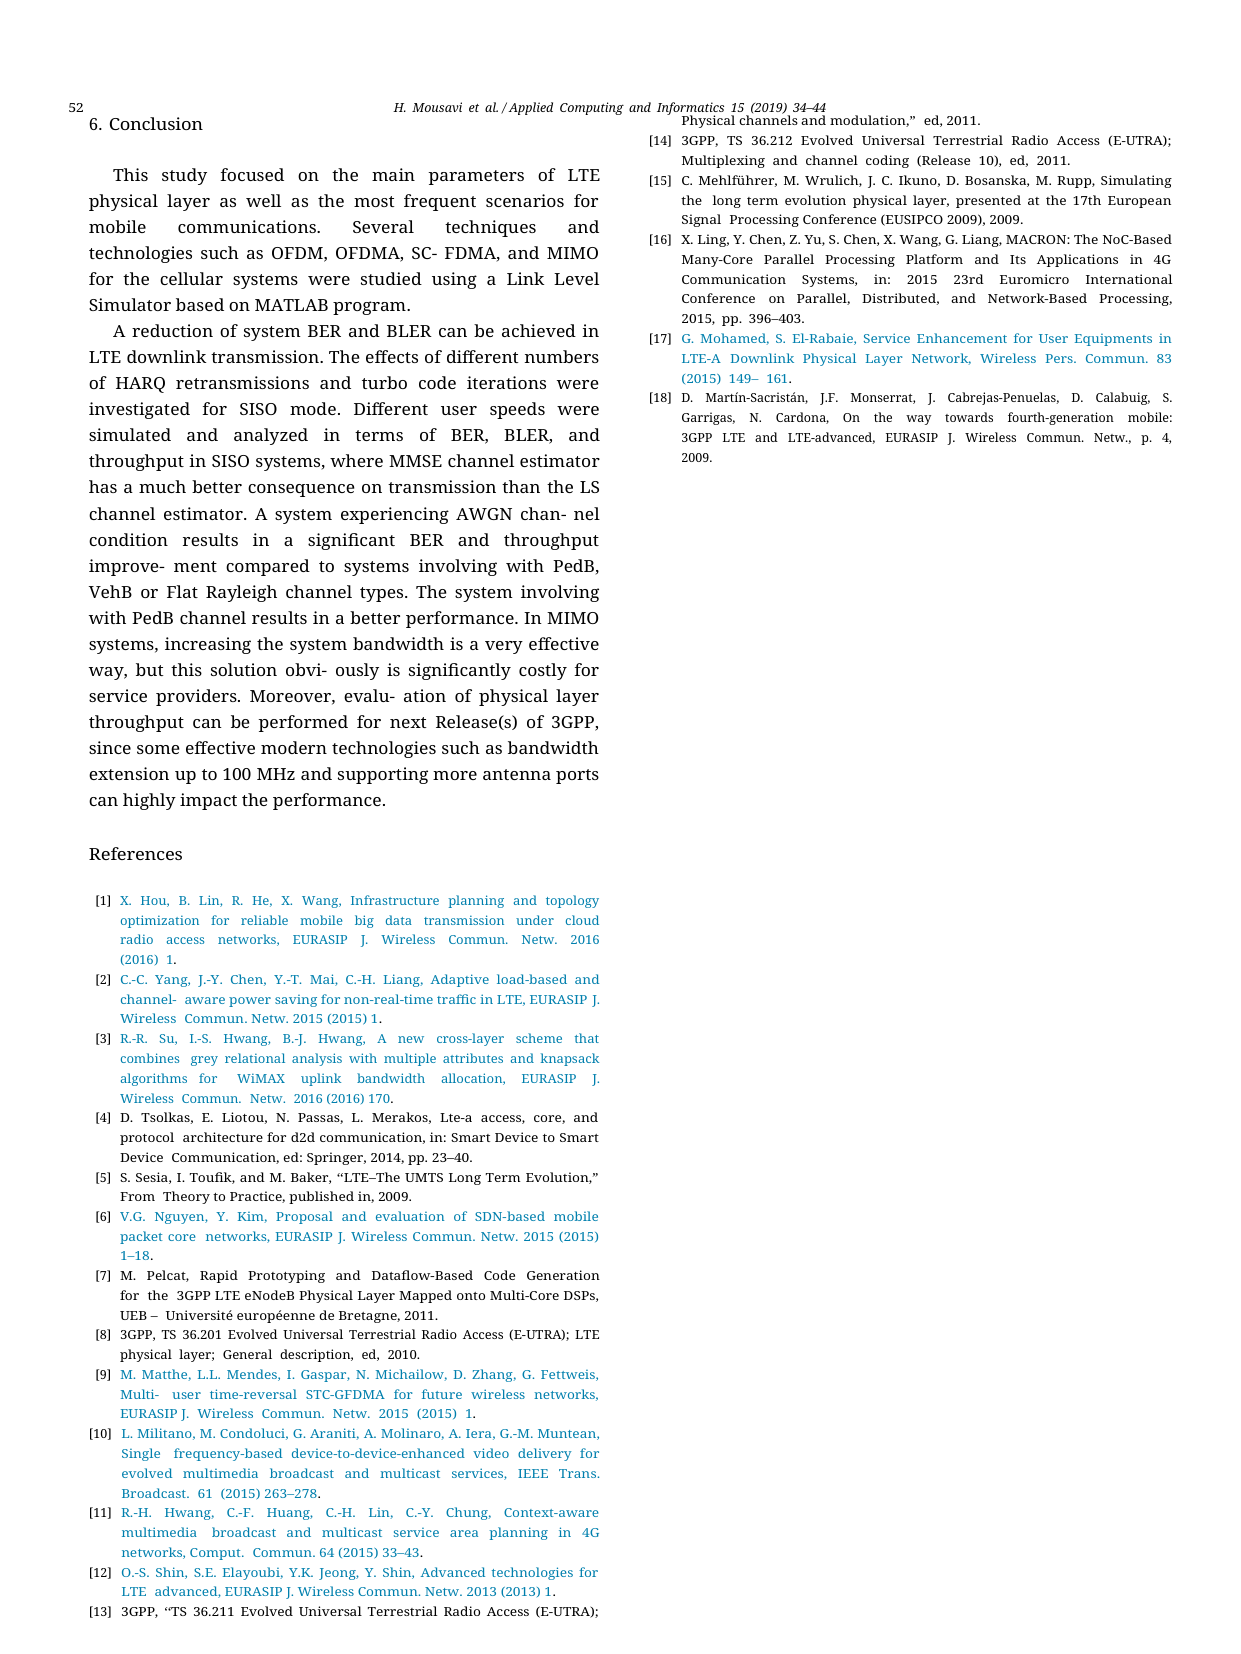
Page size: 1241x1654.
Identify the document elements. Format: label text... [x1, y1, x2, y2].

picture [738, 336, 748, 341]
picture [247, 1074, 253, 1081]
picture [132, 1409, 138, 1418]
picture [349, 1570, 355, 1577]
picture [487, 1448, 492, 1458]
picture [178, 1527, 183, 1537]
list G. Mohamed, S. El-Rabaie, Service Enhancement for User Equipments in LTE-A Downlink Physical Layer Network, Wireless Pers. Commun. 83 (2015) 149– 161. [649, 330, 1172, 387]
picture [261, 1036, 267, 1043]
picture [339, 935, 345, 942]
picture [435, 1391, 445, 1399]
picture [582, 1528, 589, 1535]
picture [578, 1033, 585, 1041]
picture [298, 1214, 304, 1222]
picture [231, 896, 238, 903]
picture [319, 1056, 326, 1066]
picture [564, 1451, 571, 1461]
picture [198, 1451, 206, 1458]
picture [198, 1073, 204, 1081]
picture [236, 1549, 241, 1557]
picture [759, 333, 764, 343]
list M. Matthe, L.L. Mendes, I. Gaspar, N. Michailow, D. Zhang, G. Fettweis, Multi- user time-reversal STC-GFDMA for future wireless networks, EURASIP J. Wireless Commun. Netw. 2015 (2015) 1. [95, 1366, 600, 1423]
picture [568, 1074, 575, 1081]
picture [291, 1214, 297, 1221]
list D. Tsolkas, E. Liotou, N. Passas, L. Merakos, Lte-a access, core, and protocol architecture for d2d communication, in: Smart Device to Smart Device Communication, ed: Springer, 2014, pp. 23–40. [95, 1109, 600, 1166]
list V.G. Nguyen, Y. Kim, Proposal and evaluation of SDN-based mobile packet core networks, EURASIP J. Wireless Commun. Netw. 2015 (2015) 1–18. [95, 1208, 600, 1264]
picture [191, 1056, 198, 1063]
picture [303, 1411, 309, 1418]
picture [275, 1431, 283, 1436]
picture [325, 1232, 331, 1239]
picture [269, 1015, 274, 1023]
picture [322, 1034, 328, 1041]
list X. Ling, Y. Chen, Z. Yu, S. Chen, X. Wang, G. Liang, MACRON: The NoC-Based Many-Core Parallel Processing Platform and Its Applications in 4G Communication Systems, in: 2015 23rd Euromicro International Conference on Parallel, Distributed, and Network-Based Processing, 2015, pp. 396–403. [649, 231, 1172, 327]
picture [392, 1471, 398, 1478]
picture [237, 1587, 243, 1596]
picture [186, 918, 192, 925]
picture [531, 1074, 544, 1083]
picture [463, 937, 474, 942]
picture [278, 1411, 288, 1416]
list D. Martín-Sacristán, J.F. Monserrat, J. Cabrejas-Penuelas, D. Calabuig, S. Garrigas, N. Cardona, On the way towards fourth-generation mobile: 3GPP LTE and LTE-advanced, EURASIP J. Wireless Commun. Netw., p. 4, 2009. [649, 389, 1172, 466]
picture [294, 1232, 300, 1239]
picture [448, 1429, 454, 1438]
picture [397, 1549, 408, 1555]
picture [171, 1369, 177, 1377]
picture [593, 935, 599, 944]
text References [89, 843, 612, 866]
picture [165, 1508, 171, 1515]
picture [946, 356, 952, 363]
picture [1115, 356, 1125, 361]
picture [579, 1448, 585, 1456]
picture [803, 354, 809, 361]
picture [137, 1491, 143, 1498]
picture [132, 1392, 138, 1399]
picture [122, 1489, 129, 1496]
picture [161, 1073, 168, 1083]
picture [469, 1053, 475, 1061]
picture [396, 898, 405, 905]
picture [162, 1567, 168, 1575]
picture [142, 1231, 150, 1239]
picture [201, 1016, 211, 1021]
picture [243, 1570, 250, 1580]
picture [356, 1036, 362, 1043]
picture [389, 1567, 395, 1575]
picture [402, 1409, 408, 1418]
list C. Mehlführer, M. Wrulich, J. C. Ikuno, D. Bosanska, M. Rupp, Simulating the long term evolution physical layer, presented at the 17th European Signal Processing Conference (EUSIPCO 2009), 2009. [649, 172, 1172, 228]
text This study focused on the main parameters of LTE physical layer as well as the most frequent scenarios for mobile communications. Several techniques and technologies such as OFDM, OFDMA, SC- FDMA, and MIMO for the cellular systems were studied using a Link Level Simulator based on MATLAB program. [88, 164, 600, 317]
picture [558, 1469, 566, 1476]
picture [219, 1212, 225, 1219]
picture [319, 915, 325, 923]
picture [541, 1530, 547, 1537]
picture [181, 1214, 188, 1224]
picture [406, 1470, 413, 1478]
picture [519, 1448, 524, 1458]
picture [145, 1409, 153, 1418]
picture [256, 896, 262, 903]
picture [157, 1530, 167, 1535]
picture [285, 1232, 293, 1241]
picture [369, 1053, 376, 1063]
picture [810, 353, 816, 361]
picture [135, 1034, 141, 1041]
list R.-R. Su, I.-S. Hwang, B.-J. Hwang, A new cross-layer scheme that combines grey relational analysis with multiple attributes and knapsack algorithms for WiMAX uplink bandwidth allocation, EURASIP J. Wireless Commun. Netw. 2016 (2016) 170. [95, 1030, 600, 1107]
picture [221, 1096, 228, 1103]
picture [541, 1509, 554, 1517]
list X. Hou, B. Lin, R. He, X. Wang, Infrastructure planning and topology optimization for reliable mobile big data transmission under cloud radio access networks, EURASIP J. Wireless Commun. Netw. 2016 (2016) 1. [95, 892, 600, 968]
picture [167, 1371, 172, 1379]
picture [314, 918, 320, 925]
picture [1113, 336, 1123, 341]
picture [144, 896, 150, 903]
picture [263, 934, 270, 944]
picture [198, 896, 204, 905]
picture [917, 334, 923, 341]
picture [308, 1056, 314, 1063]
picture [170, 1409, 176, 1416]
picture [269, 1550, 279, 1555]
picture [175, 917, 182, 925]
picture [360, 935, 364, 947]
picture [689, 354, 697, 361]
picture [275, 1096, 282, 1103]
picture [416, 1530, 423, 1537]
picture [214, 1016, 224, 1021]
picture [300, 1234, 308, 1241]
picture [132, 1076, 138, 1083]
picture [471, 1076, 477, 1083]
list Conclusion [89, 112, 612, 135]
picture [342, 1508, 351, 1515]
picture [360, 1094, 364, 1105]
picture [178, 896, 185, 903]
picture [528, 1033, 535, 1043]
picture [561, 1371, 566, 1379]
picture [481, 1510, 487, 1517]
list 3GPP, TS 36.212 Evolved Universal Terrestrial Radio Access (E-UTRA); Multiplexing and channel coding (Release 10), ed, 2011. [649, 132, 1172, 169]
picture [130, 1094, 136, 1101]
picture [537, 995, 547, 1004]
picture [420, 1568, 426, 1577]
picture [320, 994, 326, 1002]
picture [267, 1508, 276, 1515]
picture [375, 898, 381, 905]
picture [300, 935, 309, 944]
picture [165, 1214, 171, 1221]
picture [393, 1389, 399, 1397]
picture [363, 895, 369, 903]
picture [477, 1056, 484, 1063]
picture [544, 1076, 553, 1083]
picture [211, 915, 222, 923]
picture [1040, 334, 1048, 343]
list 3GPP, ‘‘TS 36.211 Evolved Universal Terrestrial Radio Access (E-UTRA); Physical channels and modulation,” ed, 2011. [89, 1603, 600, 1620]
picture [450, 1055, 455, 1063]
picture [213, 975, 219, 982]
picture [225, 1587, 231, 1594]
picture [388, 897, 393, 905]
text A reduction of system BER and BLER can be achieved in LTE downlink transmission. The effects of different numbers of HARQ retransmissions and turbo code iterations were investigated for SISO mode. Different user speeds were simulated and analyzed in terms of BER, BLER, and throughput in SISO systems, where MMSE channel estimator has a much better consequence on transmission than the LS channel estimator. A system experiencing AWGN chan- nel condition results in a significant BER and throughput improve- ment compared to systems involving with PedB, VehB or Flat Rayleigh channel types. The system involving with PedB channel results in a better performance. In MIMO systems, increasing the system bandwidth is a very effective way, but this solution obvi- ously is significantly costly for service providers. Moreover, evalu- ation of physical layer throughput can be performed for next Release(s) of 3GPP, since some effective modern technologies such as bandwidth extension up to 100 MHz and supporting more antenna ports can highly impact the performance. [88, 320, 600, 811]
picture [757, 356, 765, 361]
picture [357, 1073, 363, 1080]
picture [430, 975, 436, 984]
list 3GPP, ‘‘TS 36.211 Evolved Universal Terrestrial Radio Access (E-UTRA); Physical channels and modulation,” ed, 2011. [649, 112, 1172, 129]
picture [327, 1548, 333, 1555]
list 3GPP, TS 36.201 Evolved Universal Terrestrial Radio Access (E-UTRA); LTE physical layer; General description, ed, 2010. [95, 1326, 600, 1363]
picture [158, 1233, 163, 1241]
picture [825, 333, 831, 341]
picture [209, 1470, 216, 1478]
list R.-H. Hwang, C.-F. Huang, C.-H. Lin, C.-Y. Chung, Context-aware multimedia broadcast and multicast service area planning in 4G networks, Comput. Commun. 64 (2015) 33–43. [89, 1504, 600, 1561]
picture [139, 1409, 145, 1416]
picture [270, 1411, 276, 1418]
picture [454, 1234, 460, 1241]
picture [556, 1371, 561, 1379]
picture [282, 1034, 289, 1041]
picture [227, 1034, 233, 1041]
picture [528, 1053, 534, 1063]
picture [173, 1448, 184, 1456]
picture [387, 915, 398, 925]
picture [501, 977, 507, 984]
picture [541, 1370, 547, 1377]
picture [139, 1454, 148, 1461]
picture [413, 977, 419, 984]
picture [292, 935, 299, 942]
picture [233, 936, 238, 944]
picture [249, 1055, 256, 1063]
picture [362, 975, 368, 982]
picture [154, 955, 158, 966]
list C.-C. Yang, J.-Y. Chen, Y.-T. Mai, C.-H. Liang, Adaptive load-based and channel- aware power saving for non-real-time traffic in LTE, EURASIP J. Wireless Commun. Netw. 2015 (2015) 1. [95, 971, 600, 1028]
picture [455, 995, 461, 1002]
picture [353, 1390, 359, 1397]
picture [316, 898, 323, 905]
picture [383, 1056, 394, 1061]
picture [303, 1510, 309, 1517]
picture [129, 1587, 137, 1594]
picture [275, 1587, 281, 1594]
picture [204, 1510, 210, 1517]
picture [261, 1550, 267, 1557]
picture [332, 1036, 339, 1043]
picture [133, 1056, 144, 1061]
picture [554, 1214, 564, 1219]
picture [211, 1527, 217, 1535]
picture [574, 1035, 579, 1043]
picture [417, 1073, 424, 1083]
list S. Sesia, I. Toufik, and M. Baker, ‘‘LTE–The UMTS Long Term Evolution,” From Theory to Practice, published in, 2009. [95, 1169, 600, 1206]
picture [246, 1428, 251, 1438]
picture [458, 937, 464, 944]
list L. Militano, M. Condoluci, G. Araniti, A. Molinaro, A. Iera, G.-M. Muntean, Single frequency-based device-to-device-enhanced video delivery for evolved multimedia broadcast and multicast services, IEEE Trans. Broadcast. 61 (2015) 263–278. [89, 1425, 600, 1502]
picture [528, 1570, 534, 1577]
picture [300, 1076, 307, 1083]
picture [557, 1056, 563, 1063]
picture [531, 895, 537, 905]
list O.-S. Shin, S.E. Elayoubi, Y.K. Jeong, Y. Shin, Advanced technologies for LTE advanced, EURASIP J. Wireless Commun. Netw. 2013 (2013) 1. [89, 1564, 600, 1601]
picture [147, 955, 153, 964]
picture [538, 1211, 543, 1221]
list M. Pelcat, Rapid Prototyping and Dataflow-Based Code Generation for the 3GPP LTE eNodeB Physical Layer Mapped onto Multi-Core DSPs, UEB – Université européenne de Bretagne, 2011. [95, 1267, 600, 1324]
